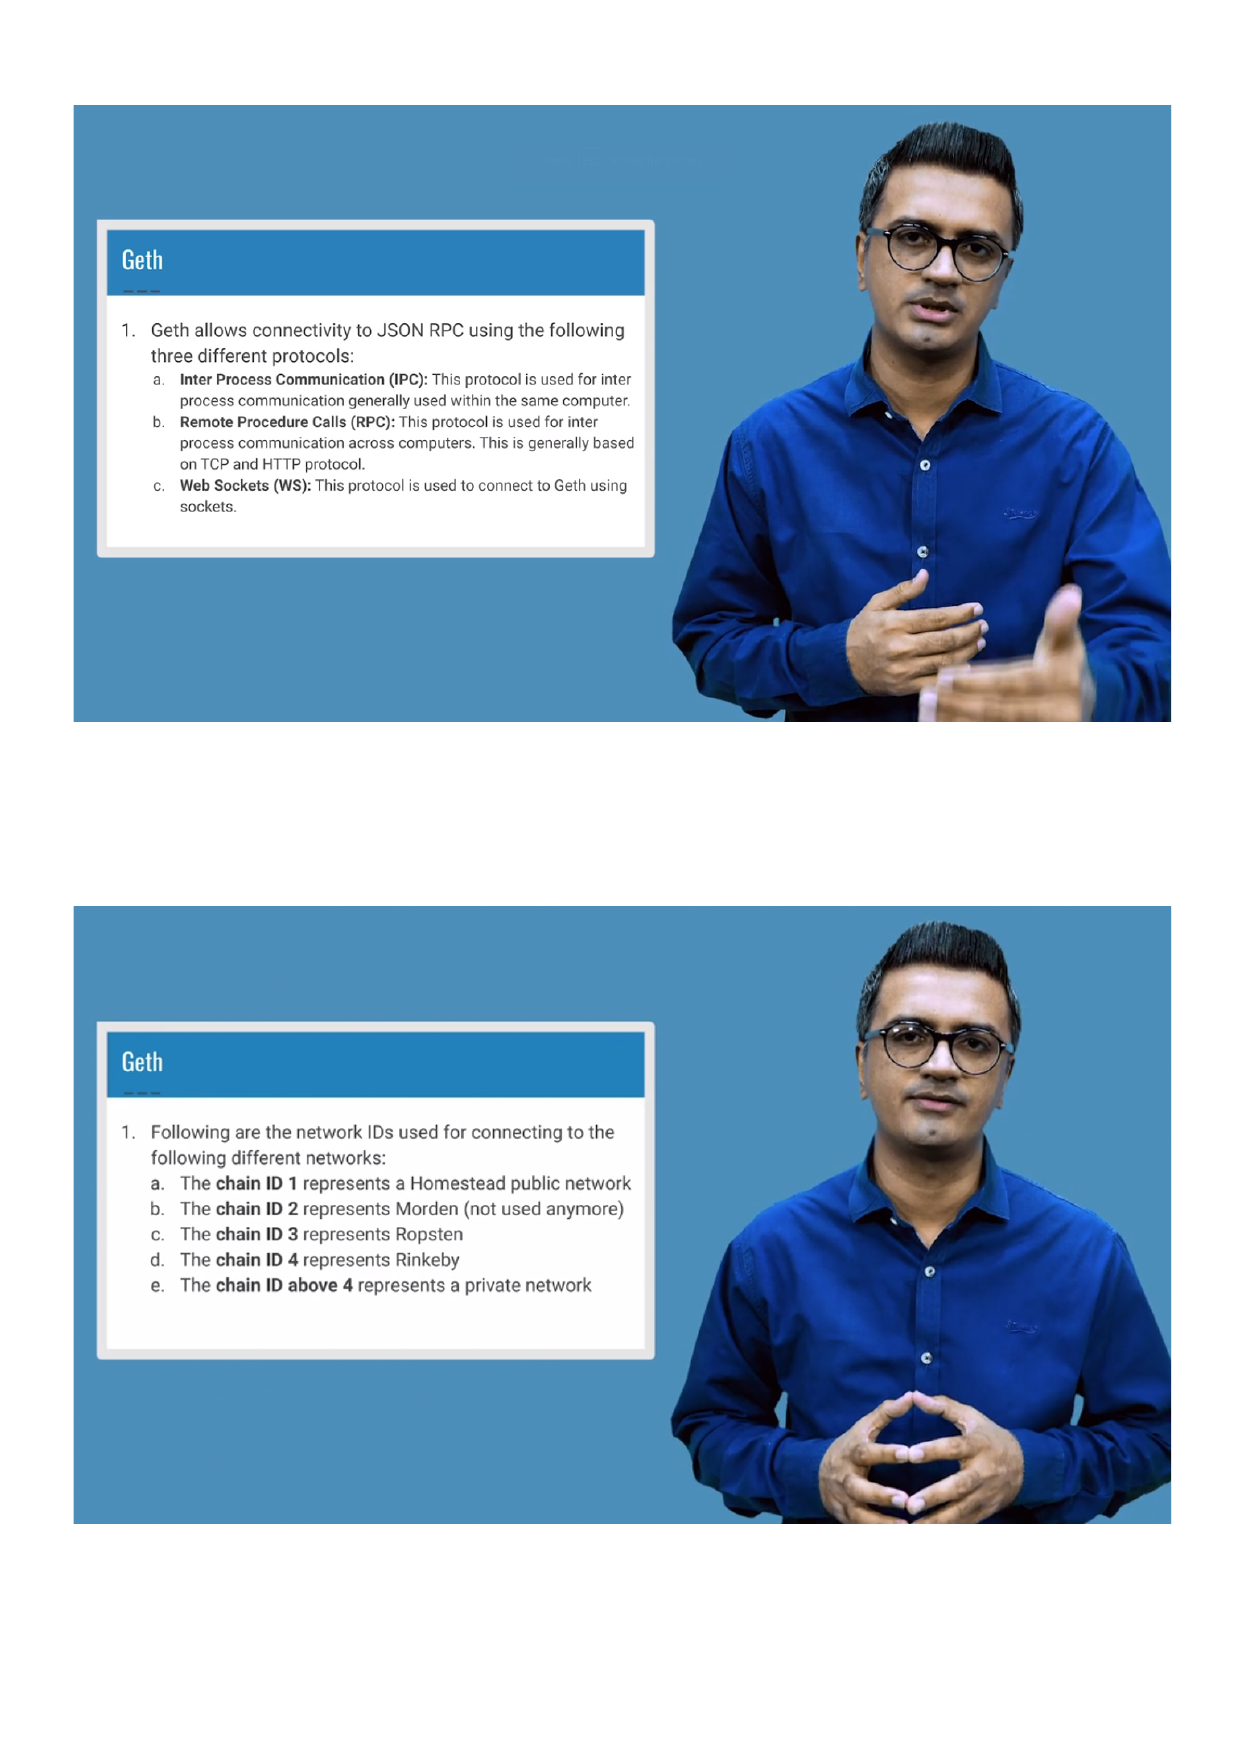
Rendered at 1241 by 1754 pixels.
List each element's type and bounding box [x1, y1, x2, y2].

picture [73, 906, 1172, 1524]
picture [73, 105, 1172, 722]
